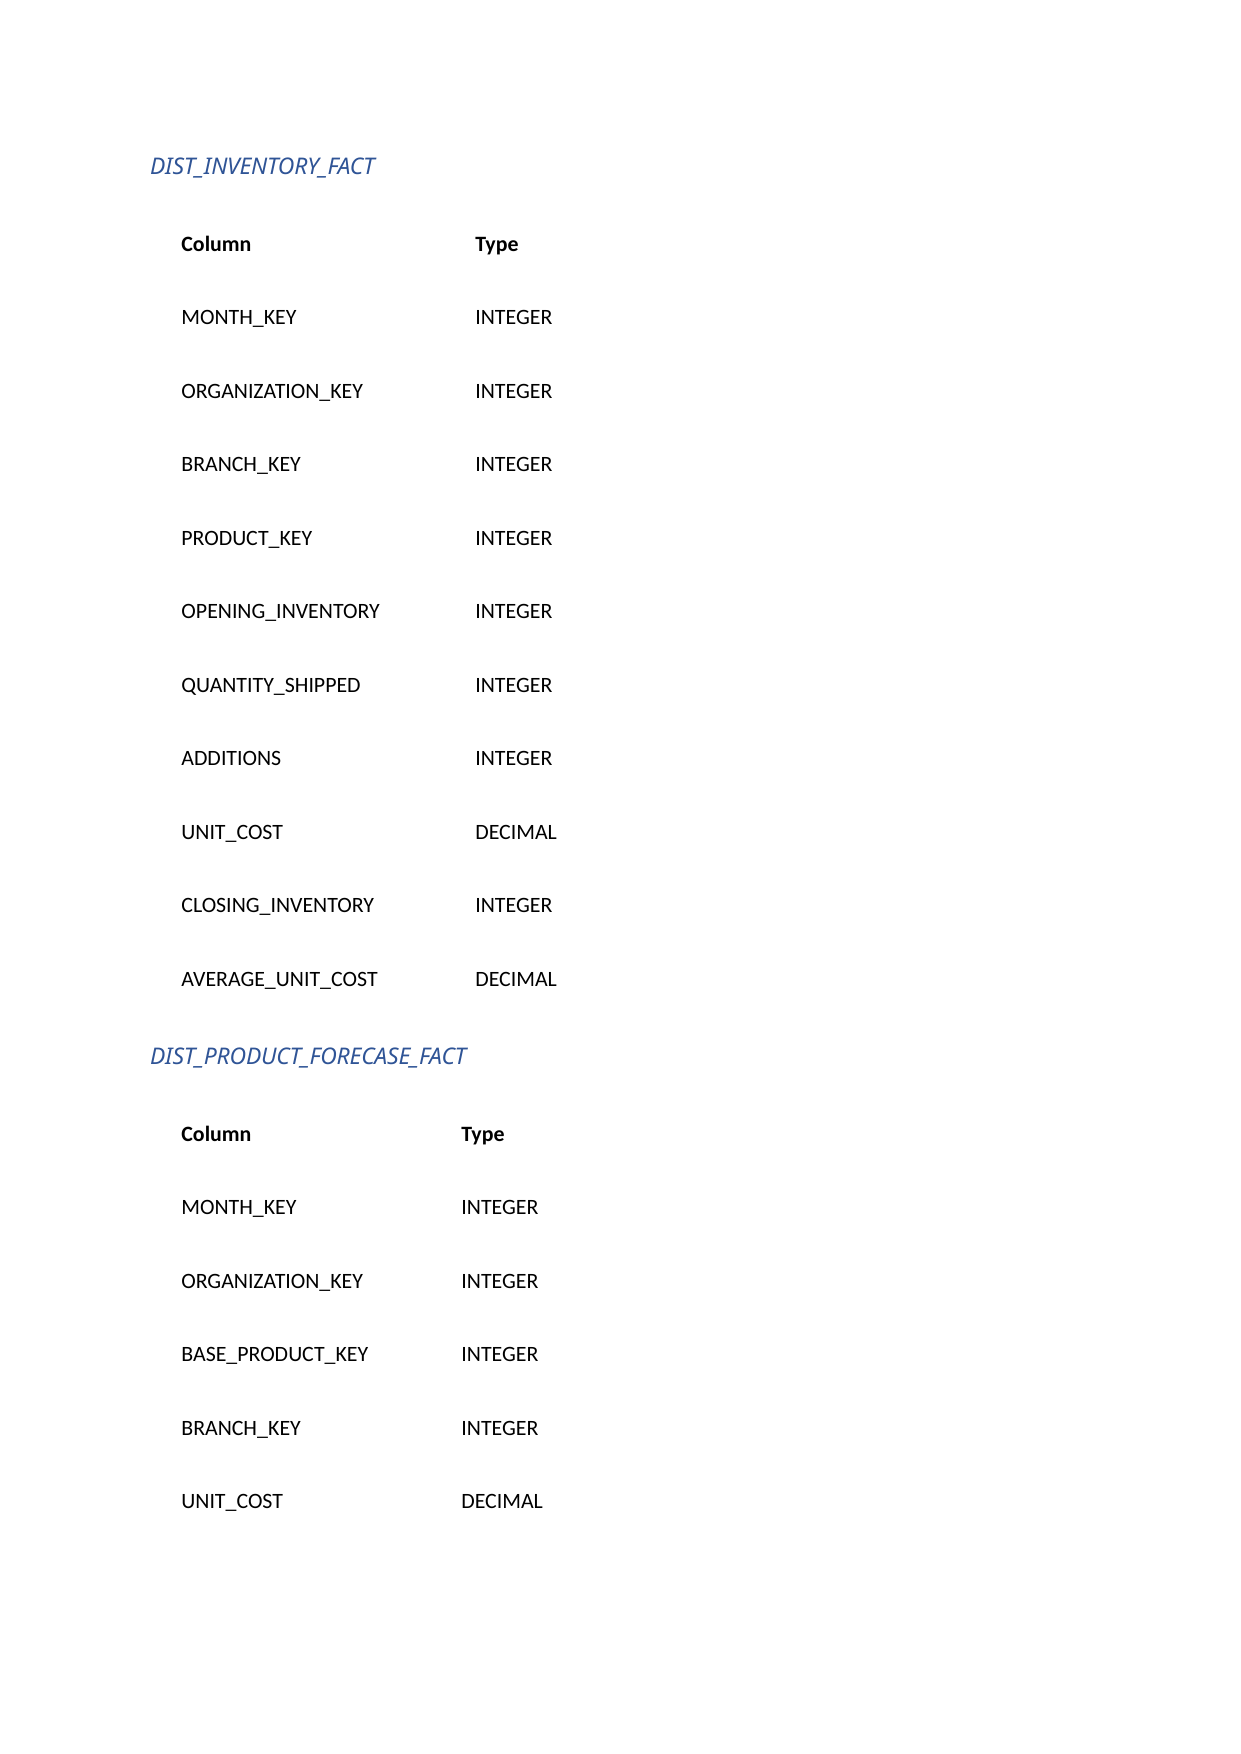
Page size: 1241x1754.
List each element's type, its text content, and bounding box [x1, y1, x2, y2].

table_cell INTEGER [444, 353, 608, 427]
table_header Type [444, 206, 608, 280]
table_cell INTEGER [430, 1170, 594, 1243]
table_cell MONTH_KEY [150, 280, 444, 353]
table_cell CLOSING_INVENTORY [150, 868, 444, 942]
table_cell UNIT_COST [150, 795, 444, 868]
table_header Column [150, 206, 444, 280]
table_cell INTEGER [444, 500, 608, 574]
table_cell DECIMAL [444, 795, 608, 868]
table_cell ORGANIZATION_KEY [150, 353, 444, 427]
subtitle DIST_PRODUCT_FORECASE_FACT [150, 1040, 1090, 1071]
table_cell BRANCH_KEY [150, 1391, 430, 1464]
table_cell INTEGER [430, 1244, 594, 1317]
table_header Type [430, 1096, 594, 1170]
table_cell UNIT_COST [150, 1464, 430, 1538]
table_cell QUANTITY_SHIPPED [150, 648, 444, 721]
table_cell INTEGER [430, 1391, 594, 1464]
table_cell BASE_PRODUCT_KEY [150, 1317, 430, 1391]
table_cell OPENING_INVENTORY [150, 574, 444, 647]
table_cell PRODUCT_KEY [150, 500, 444, 574]
table_cell ORGANIZATION_KEY [150, 1244, 430, 1317]
subtitle DIST_INVENTORY_FACT [150, 150, 1090, 181]
table_cell INTEGER [444, 648, 608, 721]
table_cell BRANCH_KEY [150, 427, 444, 500]
table_cell INTEGER [444, 427, 608, 500]
table_cell AVERAGE_UNIT_COST [150, 942, 444, 1015]
table_cell INTEGER [444, 721, 608, 794]
table_cell INTEGER [444, 280, 608, 353]
table_cell DECIMAL [430, 1464, 594, 1538]
table_cell INTEGER [444, 574, 608, 647]
table_cell MONTH_KEY [150, 1170, 430, 1243]
table_cell ADDITIONS [150, 721, 444, 794]
table_cell DECIMAL [444, 942, 608, 1015]
table_cell INTEGER [444, 868, 608, 942]
table_cell INTEGER [430, 1317, 594, 1391]
table_header Column [150, 1096, 430, 1170]
